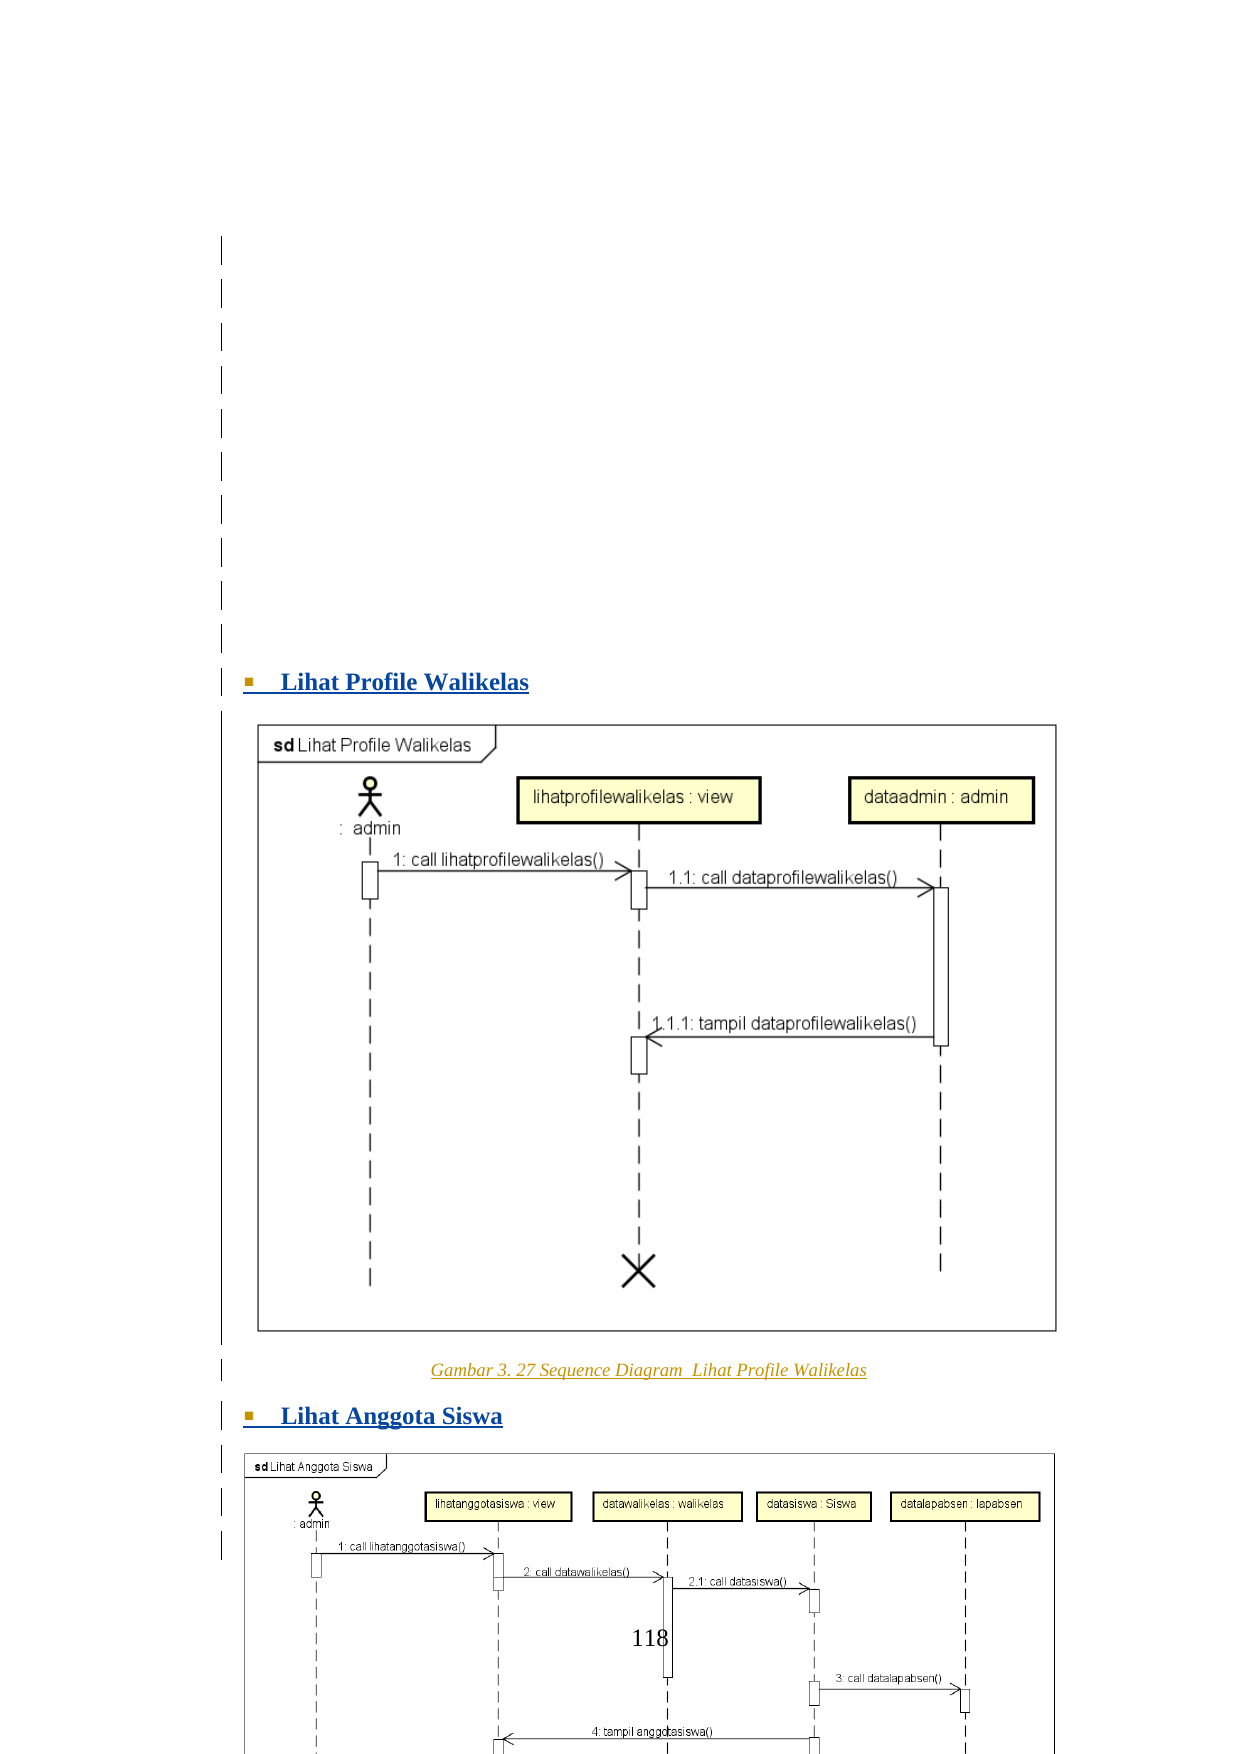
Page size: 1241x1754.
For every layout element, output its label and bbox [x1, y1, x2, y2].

picture [243, 710, 1070, 1345]
picture [236, 1444, 1063, 1754]
